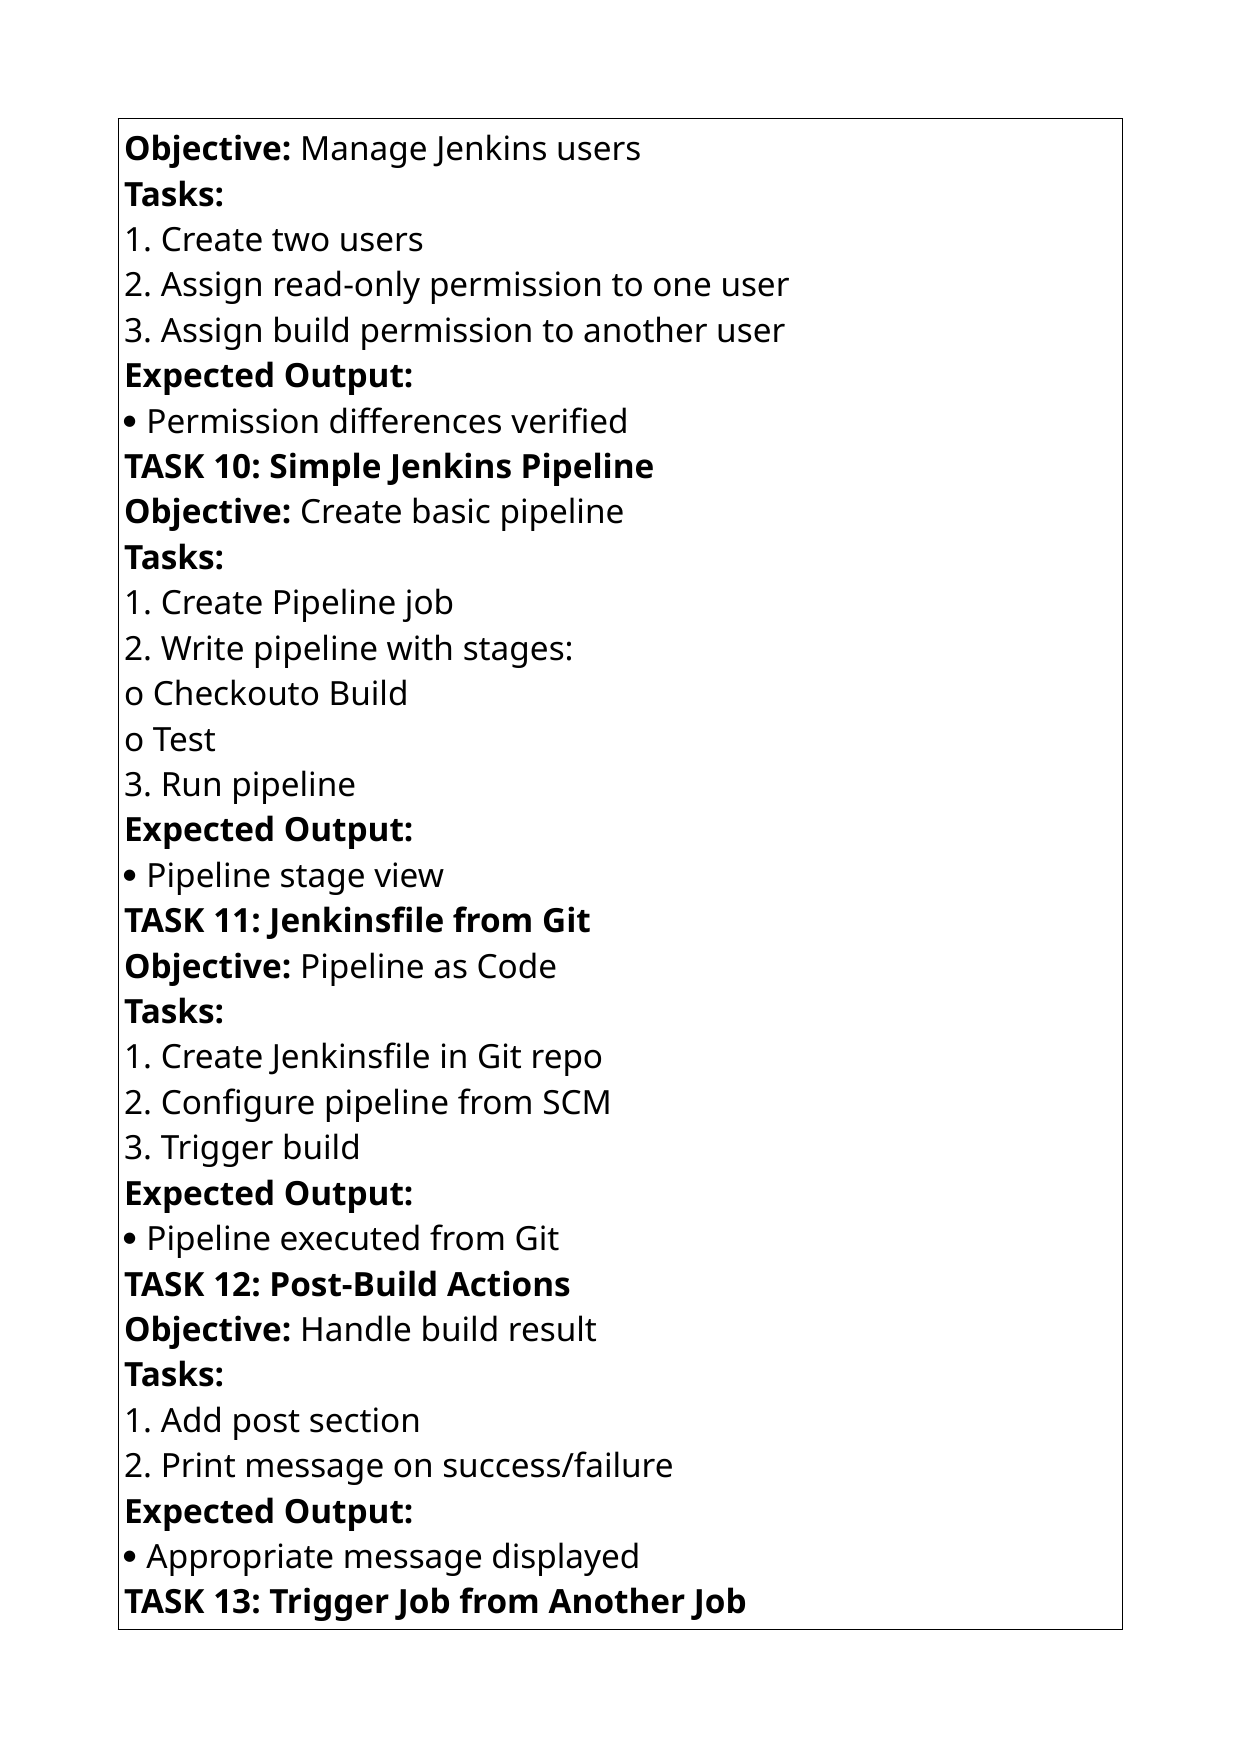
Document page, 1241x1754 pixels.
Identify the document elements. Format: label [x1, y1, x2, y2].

table_header [119, 119, 1122, 1629]
